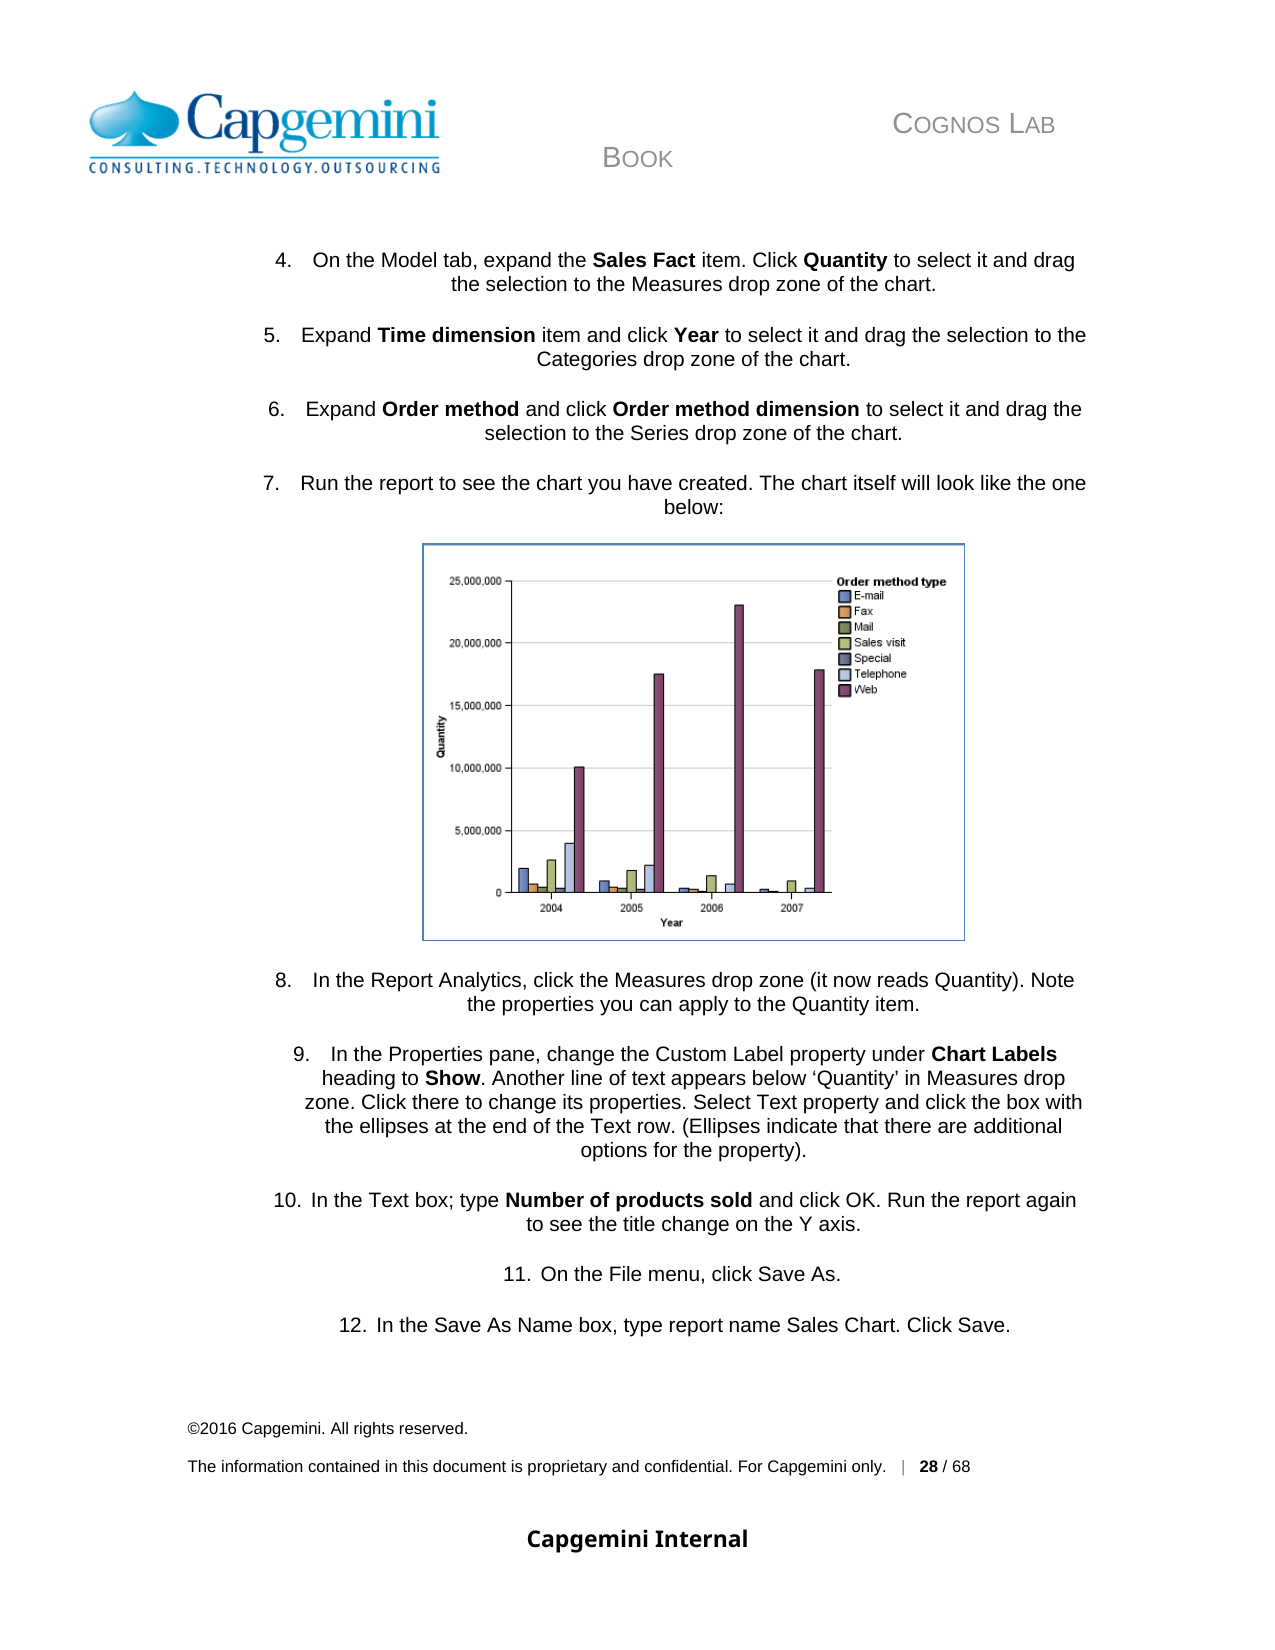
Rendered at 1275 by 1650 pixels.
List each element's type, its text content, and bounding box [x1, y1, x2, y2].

list On the File menu, click Save As. [262, 1262, 1087, 1313]
picture [87, 89, 443, 177]
list In the Save As Name box, type report name Sales Chart. Click Save. [262, 1313, 1087, 1337]
list In the Text box; type Number of products sold and click OK. Run the report again to see the title change on the Y axis. [262, 1188, 1087, 1262]
list Expand Order method and click Order method dimension to select it and drag the selection to the Series drop zone of the chart. [262, 397, 1087, 471]
list In the Report Analytics, click the Measures drop zone (it now reads Quantity). Note the properties you can apply to the Quantity item. [262, 968, 1087, 1042]
list Expand Time dimension item and click Year to select it and drag the selection to the Categories drop zone of the chart. [262, 323, 1087, 397]
picture [424, 545, 964, 940]
list On the Model tab, expand the Sales Fact item. Click Quantity to select it and drag the selection to the Measures drop zone of the chart. [262, 248, 1087, 323]
list In the Properties pane, change the Custom Label property under Chart Labels heading to Show. Another line of text appears below ‘Quantity’ in Measures drop zone. Click there to change its properties. Select Text property and click the box with the ellipses at the end of the Text row. (Ellipses indicate that there are additional options for the property). [262, 1042, 1087, 1188]
